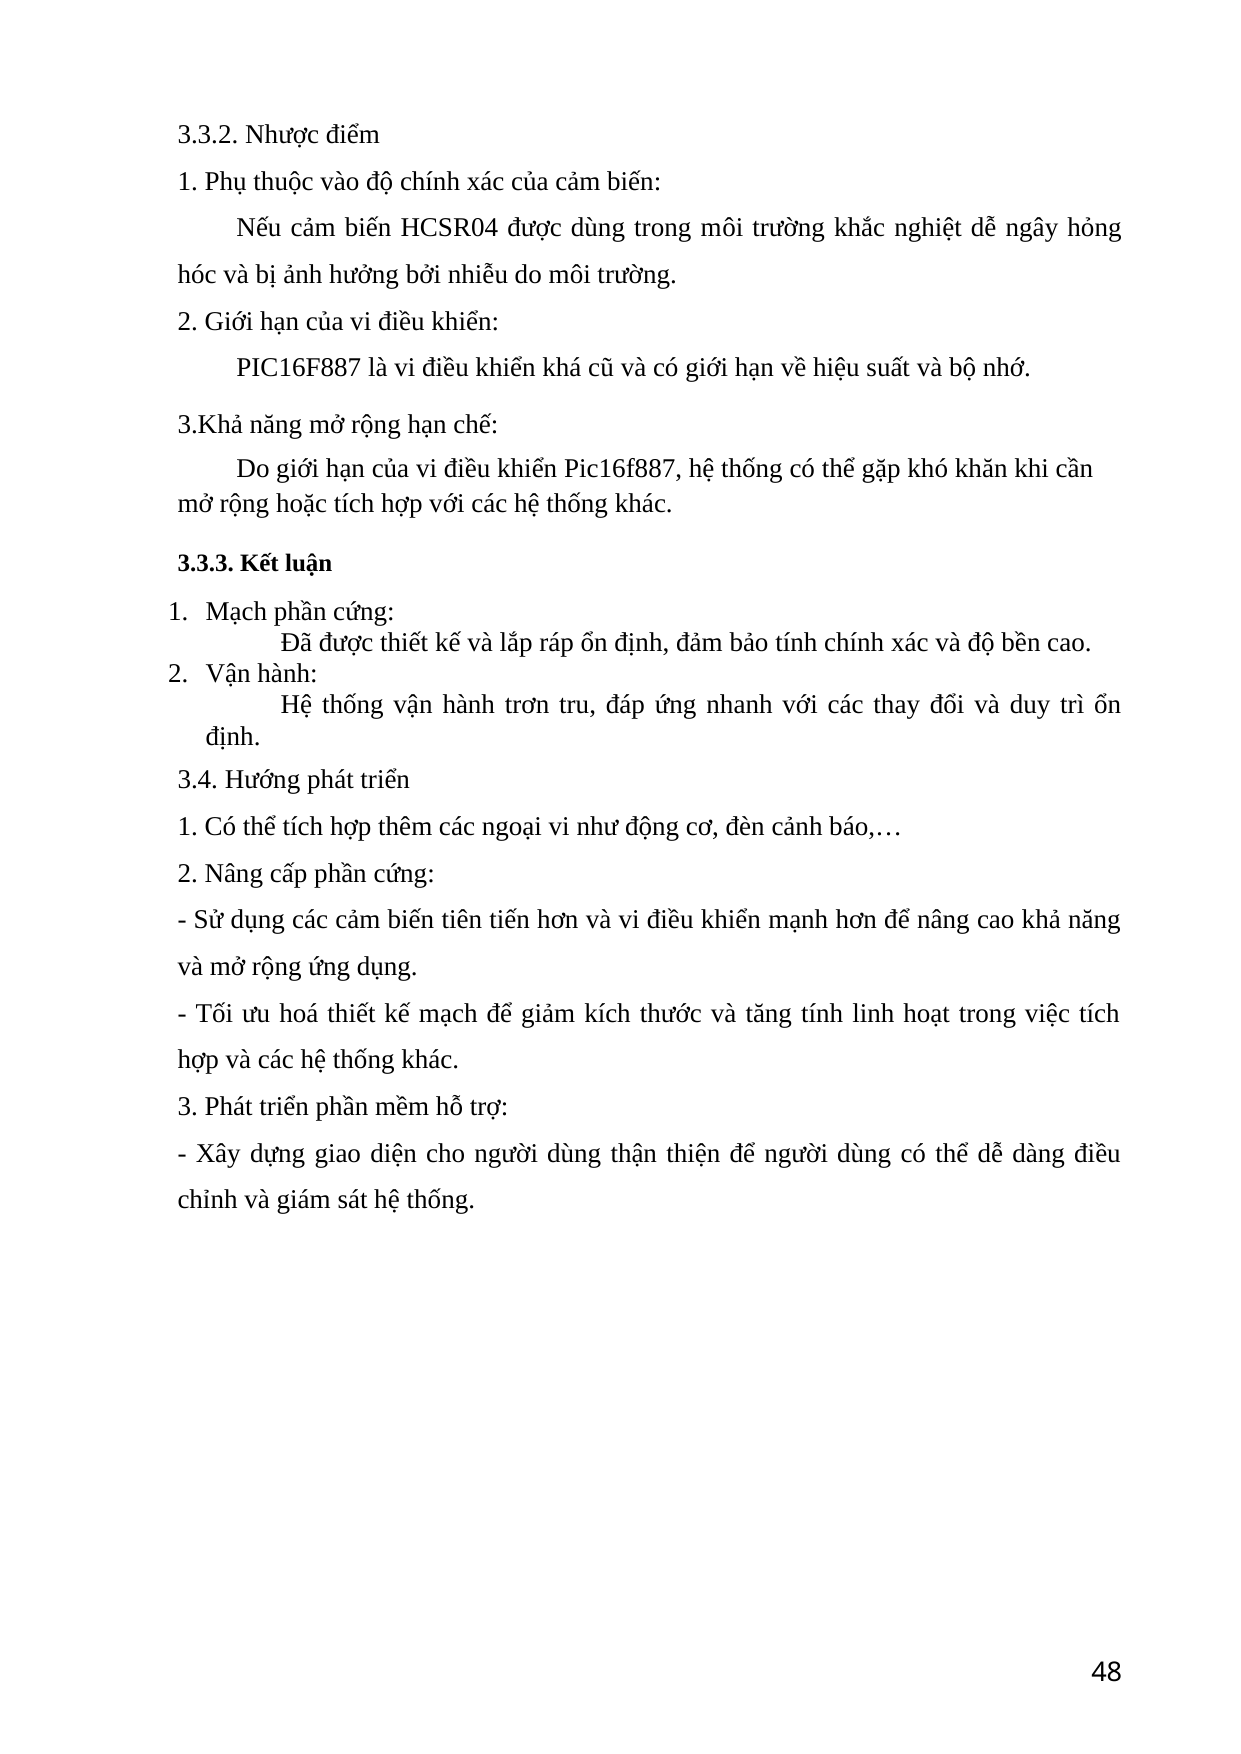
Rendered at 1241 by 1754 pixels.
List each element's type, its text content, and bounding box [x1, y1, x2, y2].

text Nếu cảm biến HCSR04 được dùng trong môi trường khắc nghiệt dễ ngây hỏng hóc và bị ảnh hưởng bởi nhiễu do môi trường. [177, 211, 1122, 289]
text 1. Phụ thuộc vào độ chính xác của cảm biến: [177, 165, 1122, 196]
text - Xây dựng giao diện cho người dùng thận thiện để người dùng có thể dễ dàng điều chỉnh và giám sát hệ thống. [177, 1137, 1122, 1214]
text 2. Giới hạn của vi điều khiển: [177, 305, 1122, 336]
text - Tối ưu hoá thiết kế mạch để giảm kích thước và tăng tính linh hoạt trong việc tích hợp và các hệ thống khác. [177, 997, 1122, 1074]
text - Sử dụng các cảm biến tiên tiến hơn và vi điều khiển mạnh hơn để nâng cao khả năng và mở rộng ứng dụng. [177, 903, 1122, 981]
list Mạch phần cứng: [168, 595, 1122, 626]
subtitle 3.3.3. Kết luận [177, 548, 1122, 577]
text 1. Có thể tích hợp thêm các ngoại vi như động cơ, đèn cảnh báo,… [177, 810, 1122, 841]
text 3.3.2. Nhược điểm [177, 118, 1122, 149]
text 3.4. Hướng phát triển [177, 763, 1122, 794]
text 2. Nâng cấp phần cứng: [177, 857, 1122, 888]
text Đã được thiết kế và lắp ráp ổn định, đảm bảo tính chính xác và độ bền cao. [205, 626, 1122, 657]
list Vận hành: [168, 657, 1122, 688]
list PIC16F887 là vi điều khiển khá cũ và có giới hạn về hiệu suất và bộ nhớ. [177, 351, 1122, 383]
text 3.Khả năng mở rộng hạn chế: [177, 408, 1122, 439]
list Do giới hạn của vi điều khiển Pic16f887, hệ thống có thể gặp khó khăn khi cần mở rộng hoặc tích hợp với các hệ thống khác. [177, 452, 1122, 518]
text Hệ thống vận hành trơn tru, đáp ứng nhanh với các thay đổi và duy trì ổn định. [205, 688, 1122, 751]
text 3. Phát triển phần mềm hỗ trợ: [177, 1090, 1122, 1121]
